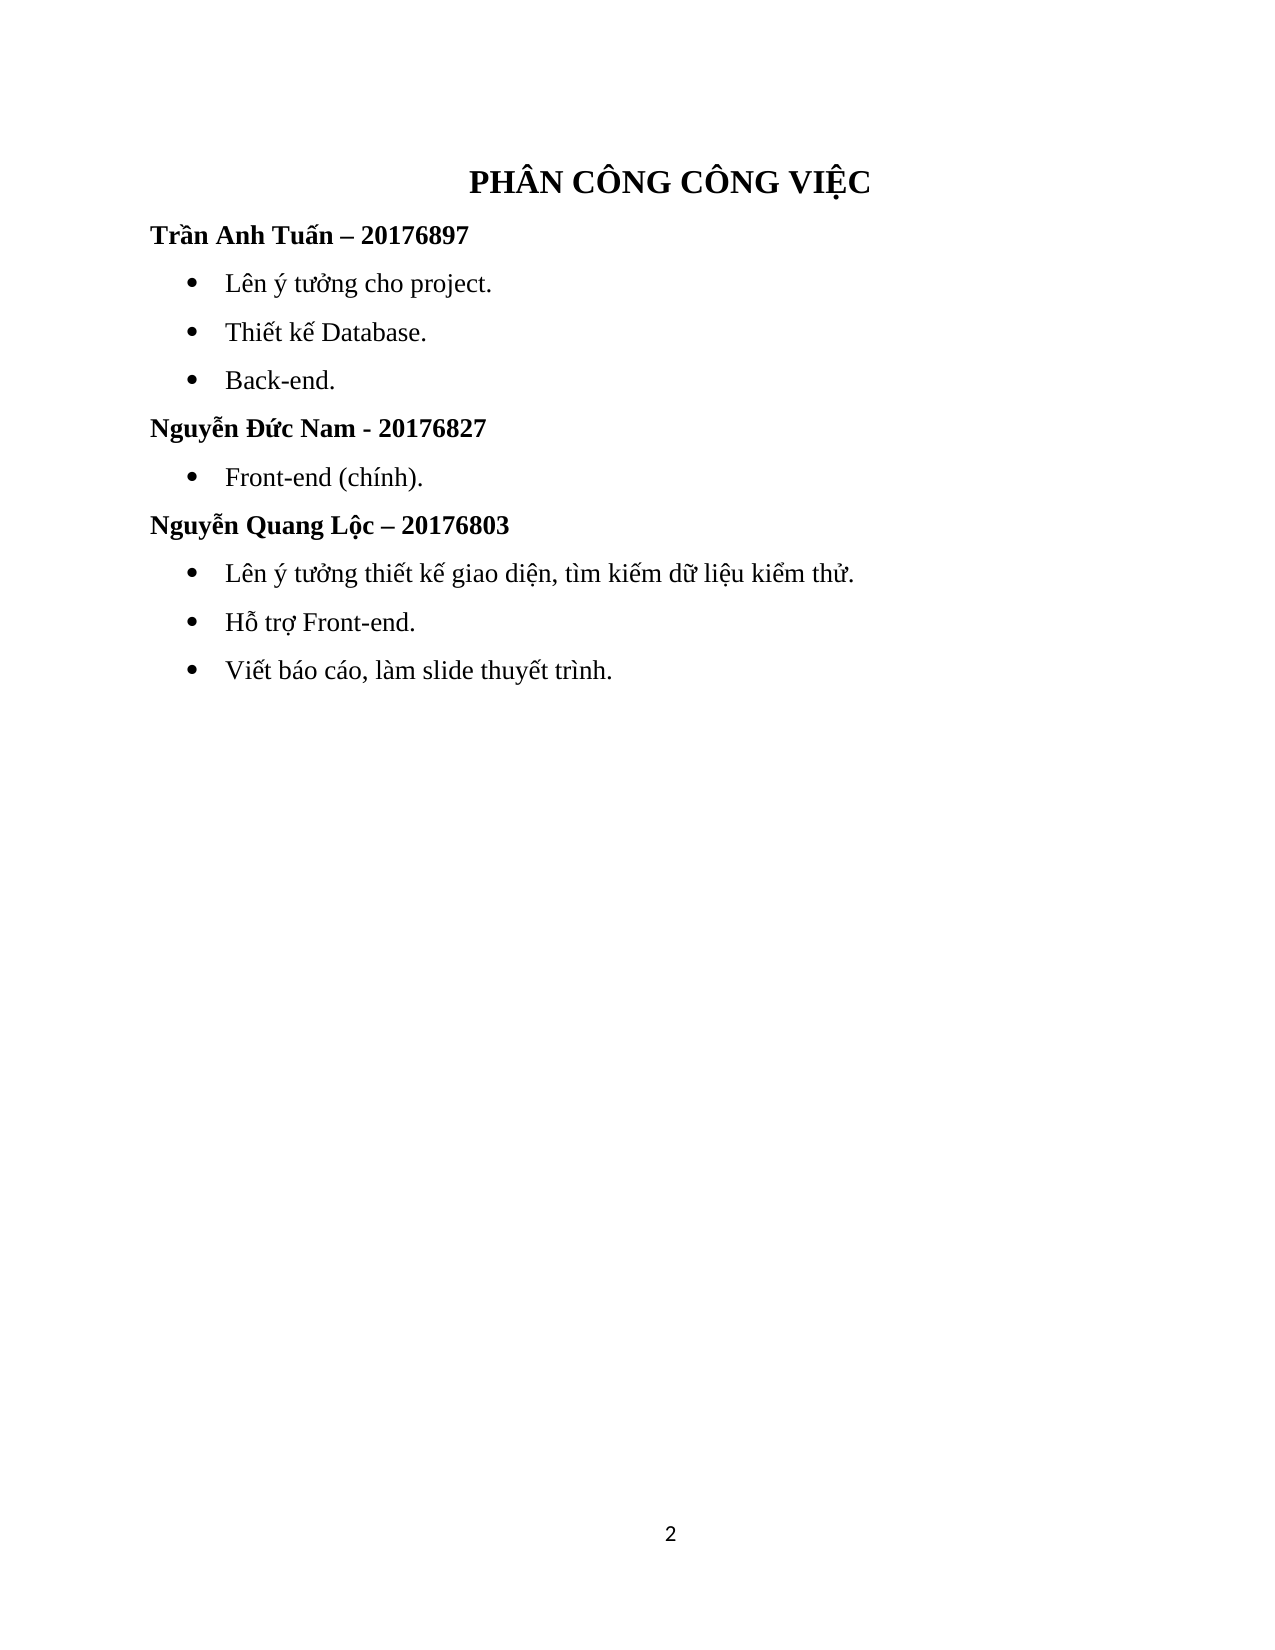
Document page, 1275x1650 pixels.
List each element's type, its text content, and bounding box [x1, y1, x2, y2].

list Viết báo cáo, làm slide thuyết trình. [187, 654, 1191, 686]
list Thiết kế Database. [187, 316, 1191, 347]
list Lên ý tưởng thiết kế giao diện, tìm kiếm dữ liệu kiểm thử. [187, 557, 1191, 589]
text Trần Anh Tuấn – 20176897 [150, 219, 1191, 250]
subtitle PHÂN CÔNG CÔNG VIỆC [150, 162, 1191, 201]
text Nguyễn Quang Lộc – 20176803 [150, 509, 1191, 540]
text Nguyễn Đức Nam - 20176827 [150, 413, 1191, 444]
list Back-end. [187, 364, 1191, 395]
list Front-end (chính). [187, 461, 1191, 492]
list Lên ý tưởng cho project. [187, 267, 1191, 298]
list Hỗ trợ Front-end. [187, 606, 1191, 637]
